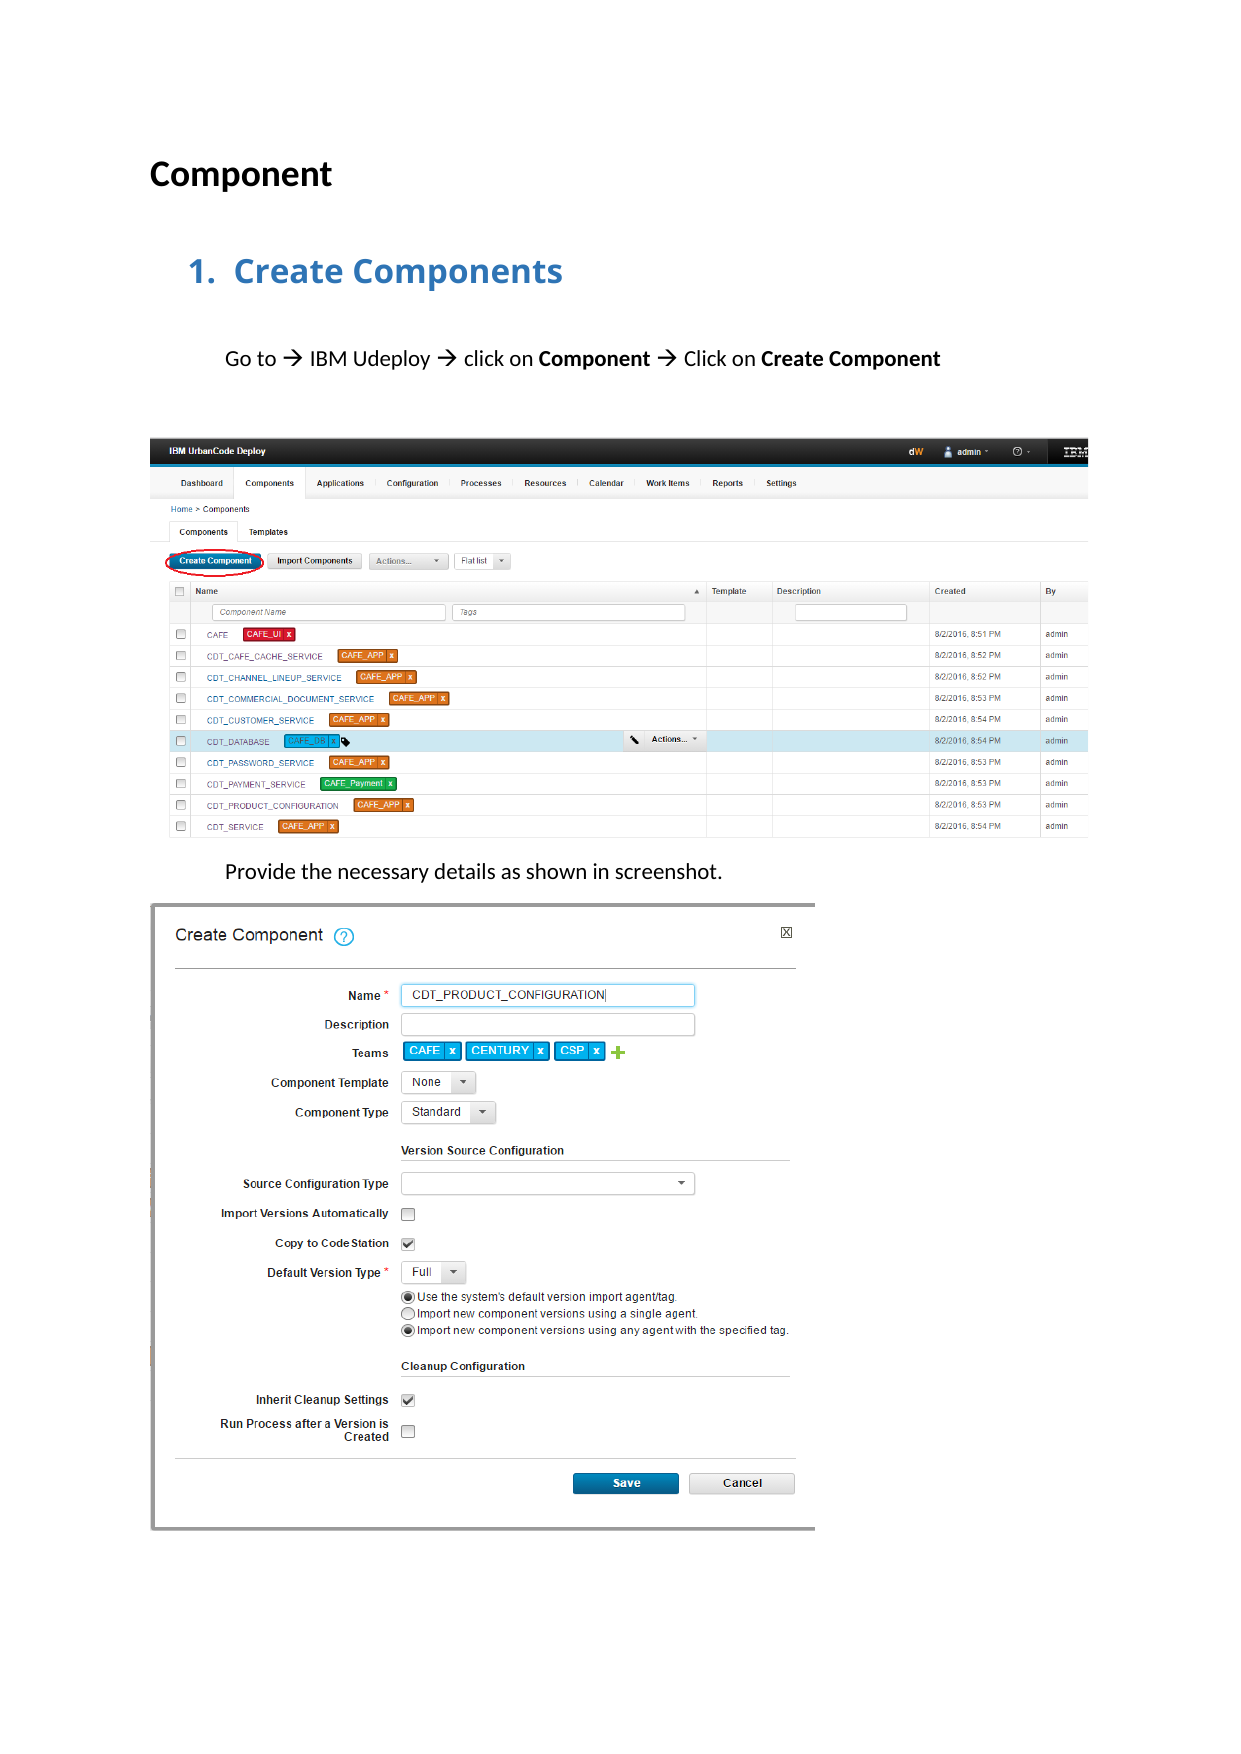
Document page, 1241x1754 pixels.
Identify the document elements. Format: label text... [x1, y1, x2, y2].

subtitle Component [150, 150, 1090, 196]
picture [150, 468, 1089, 838]
text Go to IBM Udeploy click on Component Click on Create Component [225, 344, 1090, 372]
subtitle 1. Create Components [187, 248, 1090, 293]
picture [150, 437, 1089, 465]
text Provide the necessary details as shown in screenshot. [150, 857, 1090, 885]
picture [150, 903, 815, 1531]
